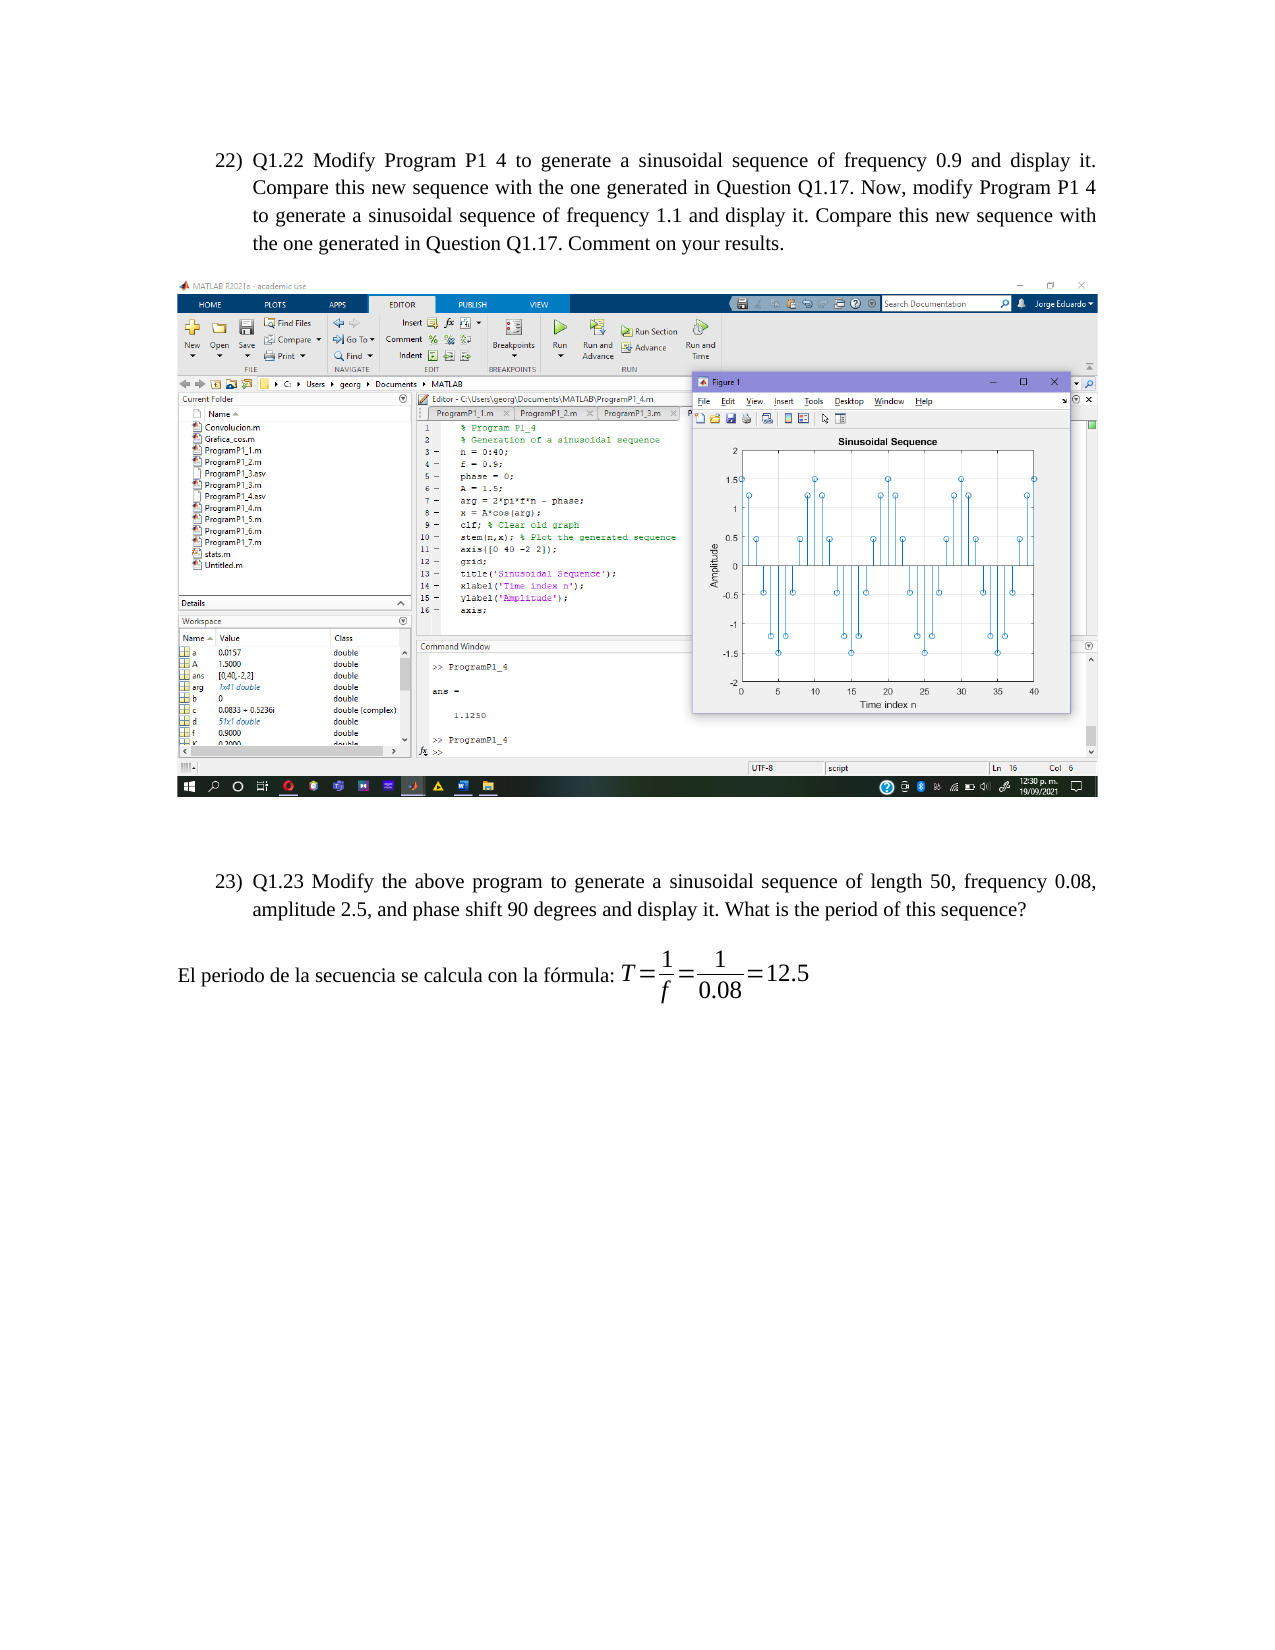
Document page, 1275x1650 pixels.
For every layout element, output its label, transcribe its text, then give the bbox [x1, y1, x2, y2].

subtitle Q1.23 Modify the above program to generate a sinusoidal sequence of length 50, frequency 0.08, amplitude 2.5, and phase shift 90 degrees and display it. What is the period of this sequence? [215, 869, 1098, 921]
subtitle Q1.22 Modify Program P1 4 to generate a sinusoidal sequence of frequency 0.9 and display it. Compare this new sequence with the one generated in Question Q1.17. Now, modify Program P1 4 to generate a sinusoidal sequence of frequency 1.1 and display it. Compare this new sequence with the one generated in Question Q1.17. Comment on your results. [215, 148, 1098, 254]
text El periodo de la secuencia se calcula con la fórmula: [177, 945, 1098, 1004]
picture [177, 278, 1098, 797]
